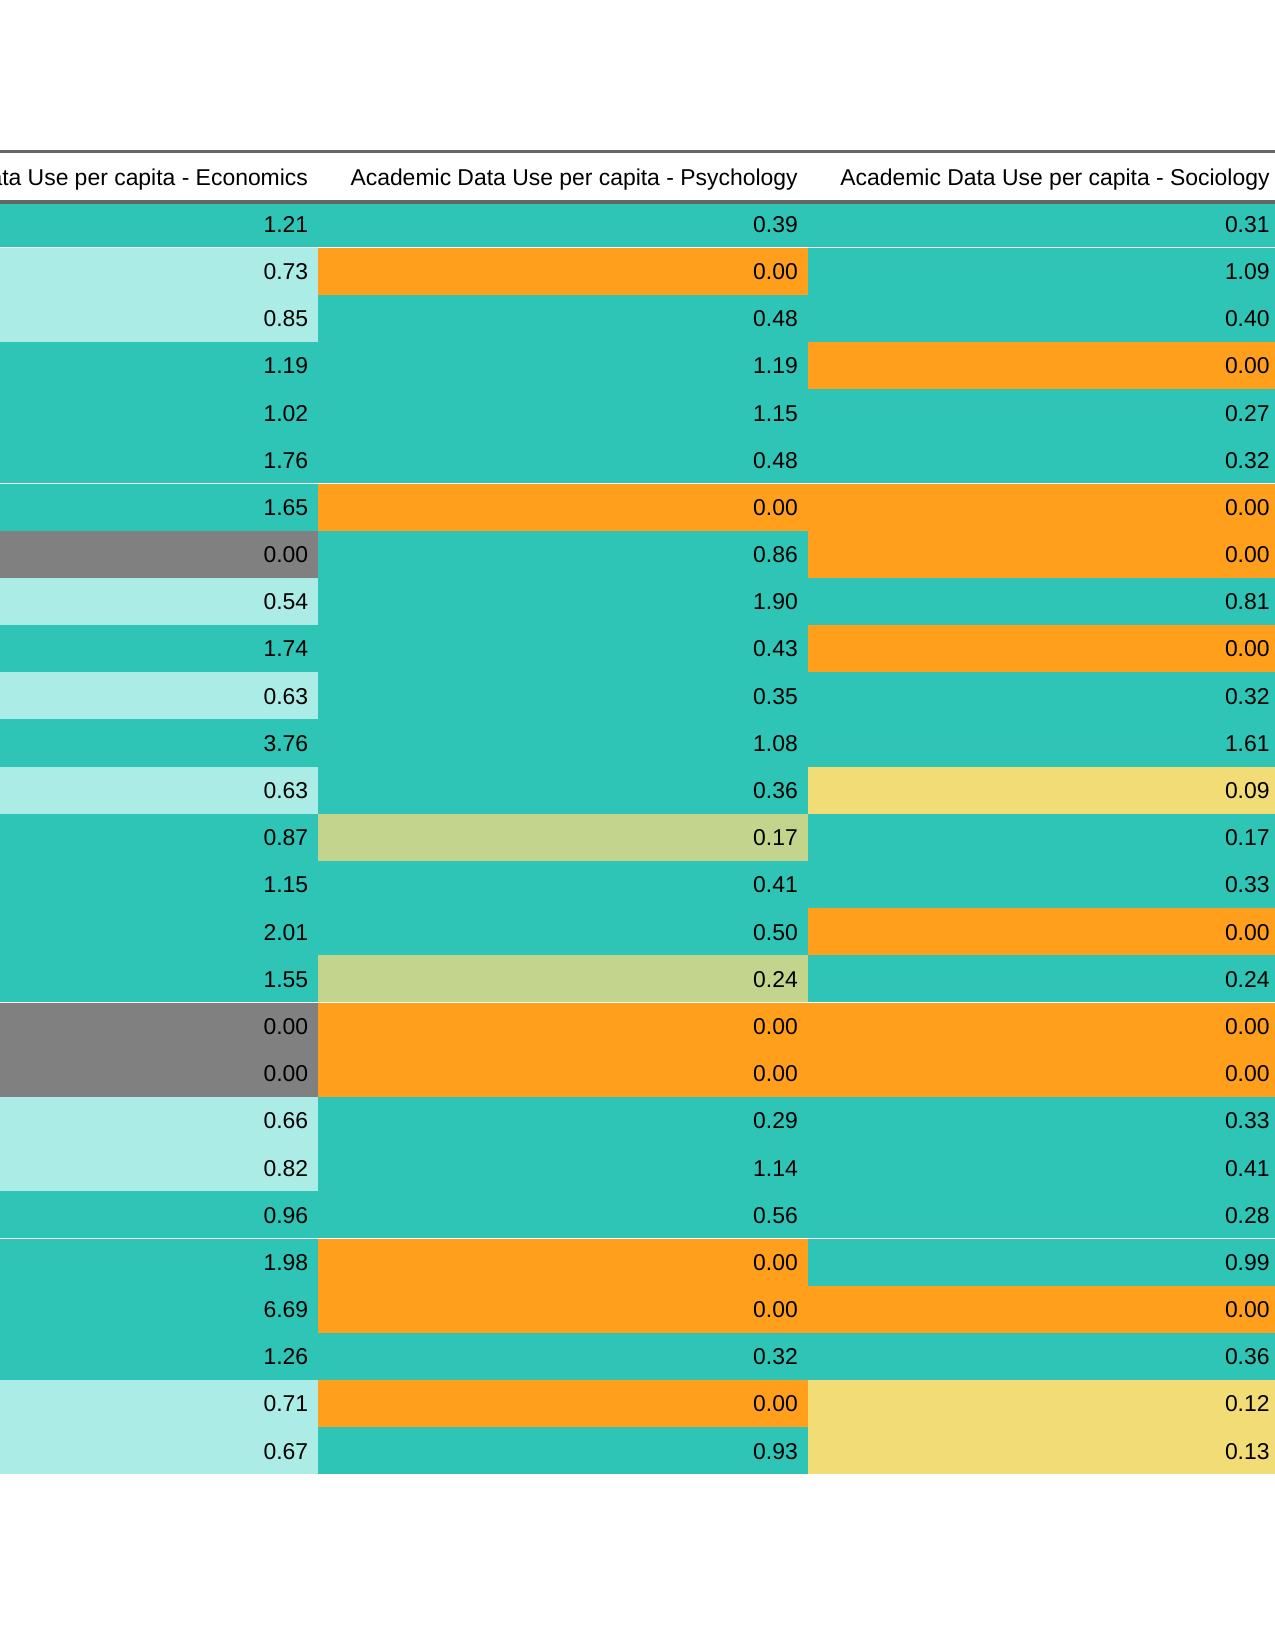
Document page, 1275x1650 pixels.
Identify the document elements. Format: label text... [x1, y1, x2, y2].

table_cell 0.12 [808, 1380, 1275, 1427]
table_cell 0.48 [318, 295, 808, 342]
table_cell 1.19 [318, 342, 808, 389]
table_cell 0.00 [318, 1050, 808, 1097]
table_cell 0.85 [0, 295, 318, 342]
table_cell 0.32 [808, 672, 1275, 719]
table_cell 0.36 [318, 767, 808, 814]
table_cell 0.24 [318, 955, 808, 1002]
table_cell 0.43 [318, 625, 808, 672]
table_cell 1.15 [318, 389, 808, 436]
table_cell 0.00 [808, 1050, 1275, 1097]
table_cell 0.24 [808, 955, 1275, 1002]
table_cell 0.67 [0, 1427, 318, 1474]
table_cell 0.00 [808, 1003, 1275, 1050]
table_cell 0.86 [318, 531, 808, 578]
table_cell 0.93 [318, 1427, 808, 1474]
table_cell 0.00 [808, 908, 1275, 955]
table_cell 0.00 [318, 1239, 808, 1286]
table_cell 1.19 [0, 342, 318, 389]
table_cell 1.65 [0, 484, 318, 531]
table_cell 0.00 [0, 1050, 318, 1097]
table_cell 0.33 [808, 1097, 1275, 1144]
table_cell 0.09 [808, 767, 1275, 814]
table_cell 1.55 [0, 955, 318, 1002]
table_cell 0.63 [0, 672, 318, 719]
table_cell 0.41 [318, 861, 808, 908]
table_cell 0.35 [318, 672, 808, 719]
table_cell 1.21 [0, 204, 318, 247]
table_cell 0.00 [318, 1380, 808, 1427]
table_cell 1.15 [0, 861, 318, 908]
table_cell 0.36 [808, 1333, 1275, 1380]
table_cell 1.74 [0, 625, 318, 672]
table_cell 0.99 [808, 1239, 1275, 1286]
table_cell 1.14 [318, 1144, 808, 1191]
table_cell 1.08 [318, 719, 808, 767]
table_header Academic Data Use per capita - Sociology [808, 153, 1275, 200]
table_cell 0.17 [318, 814, 808, 861]
table_cell 6.69 [0, 1286, 318, 1333]
table_cell 0.82 [0, 1144, 318, 1191]
table_cell 0.66 [0, 1097, 318, 1144]
table_cell 0.17 [808, 814, 1275, 861]
table_header Academic Data Use per capita - Economics [0, 153, 318, 200]
table_cell 0.81 [808, 578, 1275, 625]
table_cell 0.00 [808, 484, 1275, 531]
table_cell 1.98 [0, 1239, 318, 1286]
table_cell 0.00 [318, 484, 808, 531]
table_cell 1.90 [318, 578, 808, 625]
table_cell 1.09 [808, 248, 1275, 295]
table_cell 0.31 [808, 204, 1275, 247]
table_cell 0.00 [318, 1003, 808, 1050]
table_cell 0.73 [0, 248, 318, 295]
table_cell 0.63 [0, 767, 318, 814]
table_cell 0.29 [318, 1097, 808, 1144]
table_cell 0.33 [808, 861, 1275, 908]
table_cell 0.00 [318, 248, 808, 295]
table_cell 0.87 [0, 814, 318, 861]
table_cell 0.71 [0, 1380, 318, 1427]
table_cell 0.00 [318, 1286, 808, 1333]
table_cell 0.54 [0, 578, 318, 625]
table_cell 0.56 [318, 1191, 808, 1238]
table_cell 0.39 [318, 204, 808, 247]
table_cell 0.27 [808, 389, 1275, 436]
table_cell 0.32 [808, 436, 1275, 483]
table_cell 0.00 [808, 1286, 1275, 1333]
table_cell 0.00 [0, 531, 318, 578]
table_cell 1.61 [808, 719, 1275, 767]
table_cell 1.76 [0, 436, 318, 483]
table_cell 2.01 [0, 908, 318, 955]
table_cell 0.00 [808, 342, 1275, 389]
table_cell 0.48 [318, 436, 808, 483]
table_cell 0.40 [808, 295, 1275, 342]
table_cell 0.32 [318, 1333, 808, 1380]
table_header Academic Data Use per capita - Psychology [318, 153, 808, 200]
table_cell 3.76 [0, 719, 318, 767]
table_cell 0.41 [808, 1144, 1275, 1191]
table_cell 0.13 [808, 1427, 1275, 1474]
table_cell 0.96 [0, 1191, 318, 1238]
table_cell 0.00 [808, 531, 1275, 578]
table_cell 1.26 [0, 1333, 318, 1380]
table_cell 0.50 [318, 908, 808, 955]
table_cell 1.02 [0, 389, 318, 436]
table_cell 0.00 [0, 1003, 318, 1050]
table_cell 0.28 [808, 1191, 1275, 1238]
table_cell 0.00 [808, 625, 1275, 672]
